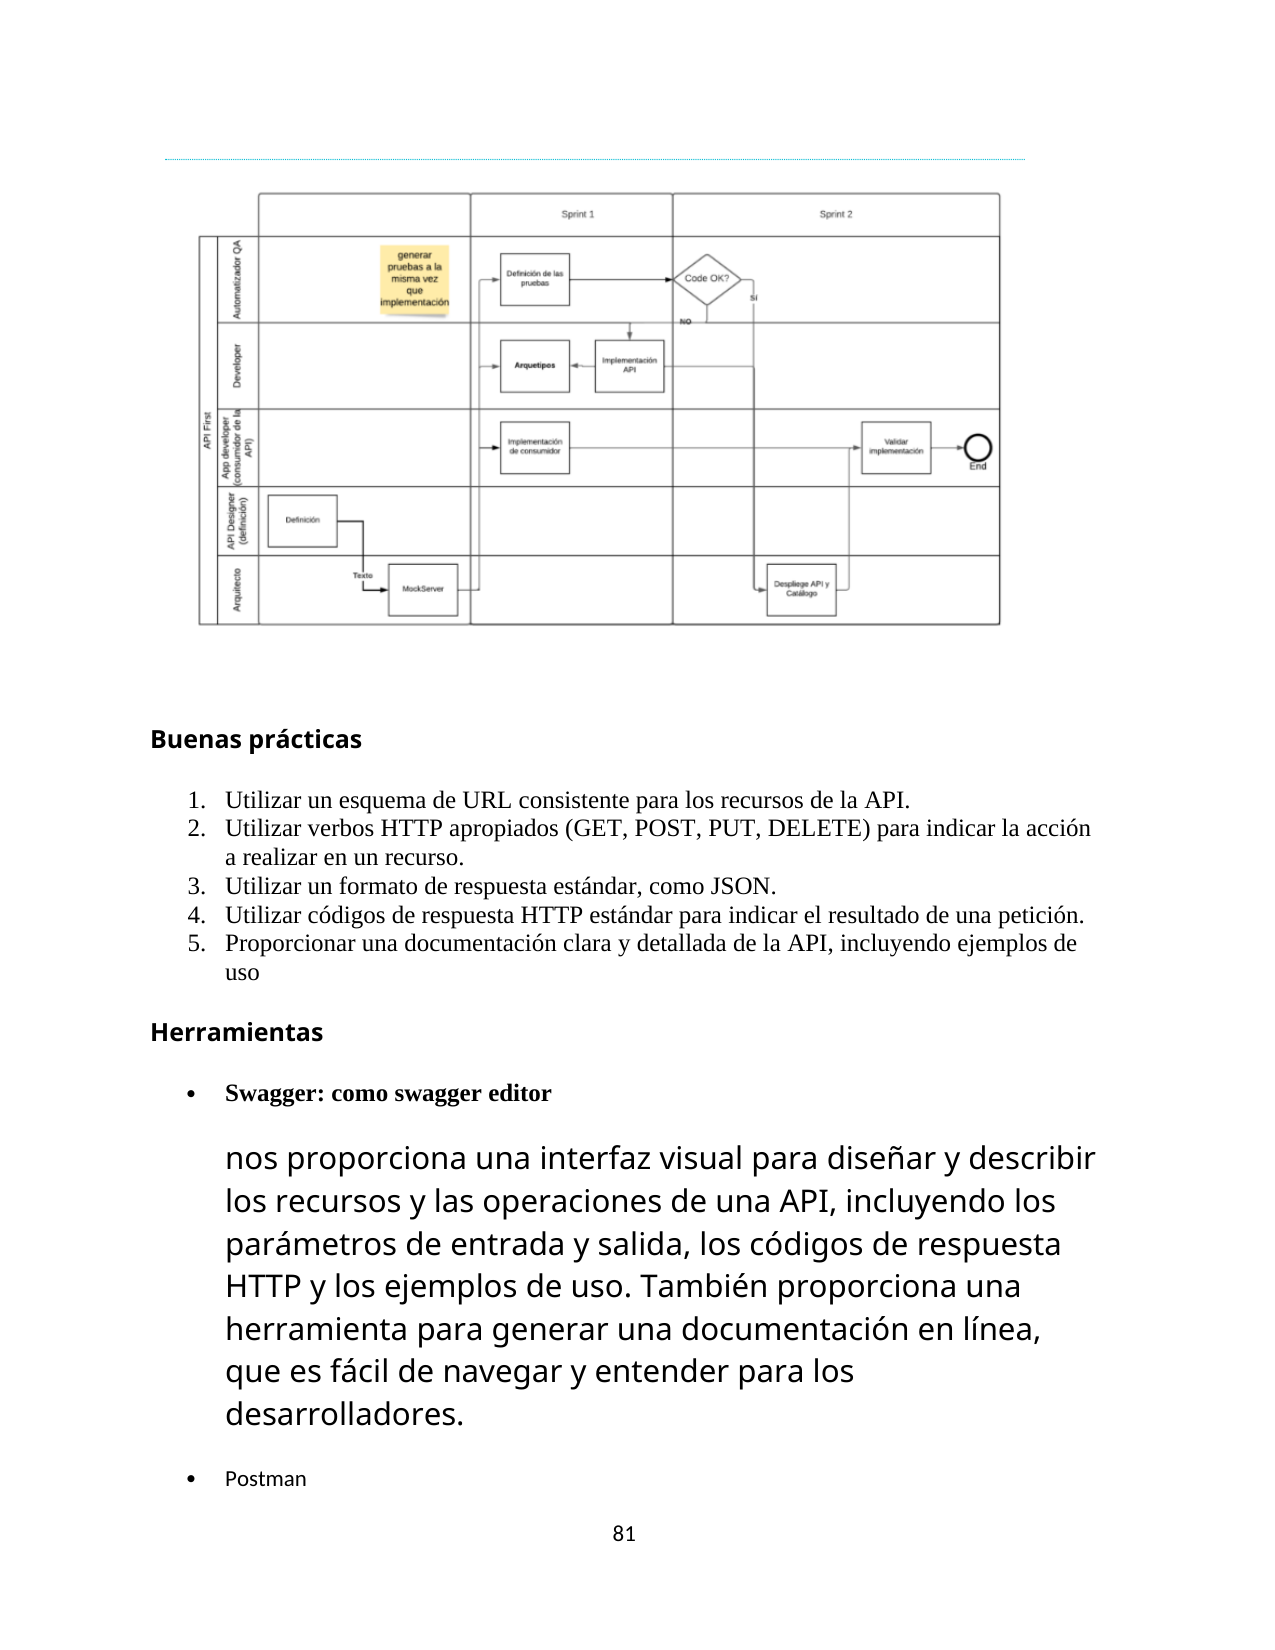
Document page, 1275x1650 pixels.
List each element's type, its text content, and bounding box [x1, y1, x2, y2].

picture [150, 147, 1025, 644]
list Swagger: como swagger editor [187, 1078, 1098, 1107]
list Utilizar verbos HTTP apropiados (GET, POST, PUT, DELETE) para indicar la acción a realizar en un recurso. [187, 813, 1098, 871]
list Postman [187, 1464, 1098, 1492]
list Utilizar un formato de respuesta estándar, como JSON. [187, 871, 1098, 900]
text Buenas prácticas [150, 721, 1098, 756]
list Utilizar códigos de respuesta HTTP estándar para indicar el resultado de una petición. [187, 900, 1098, 928]
list Utilizar un esquema de URL consistente para los recursos de la API. [187, 785, 1098, 813]
list Proporcionar una documentación clara y detallada de la API, incluyendo ejemplos de uso [187, 928, 1098, 986]
text nos proporciona una interfaz visual para diseñar y describir los recursos y las operaciones de una API, incluyendo los parámetros de entrada y salida, los códigos de respuesta HTTP y los ejemplos de uso. También proporciona una herramienta para generar una documentación en línea, que es fácil de navegar y entender para los desarrolladores. [465, 1136, 1098, 1434]
text Herramientas [150, 1015, 1098, 1049]
